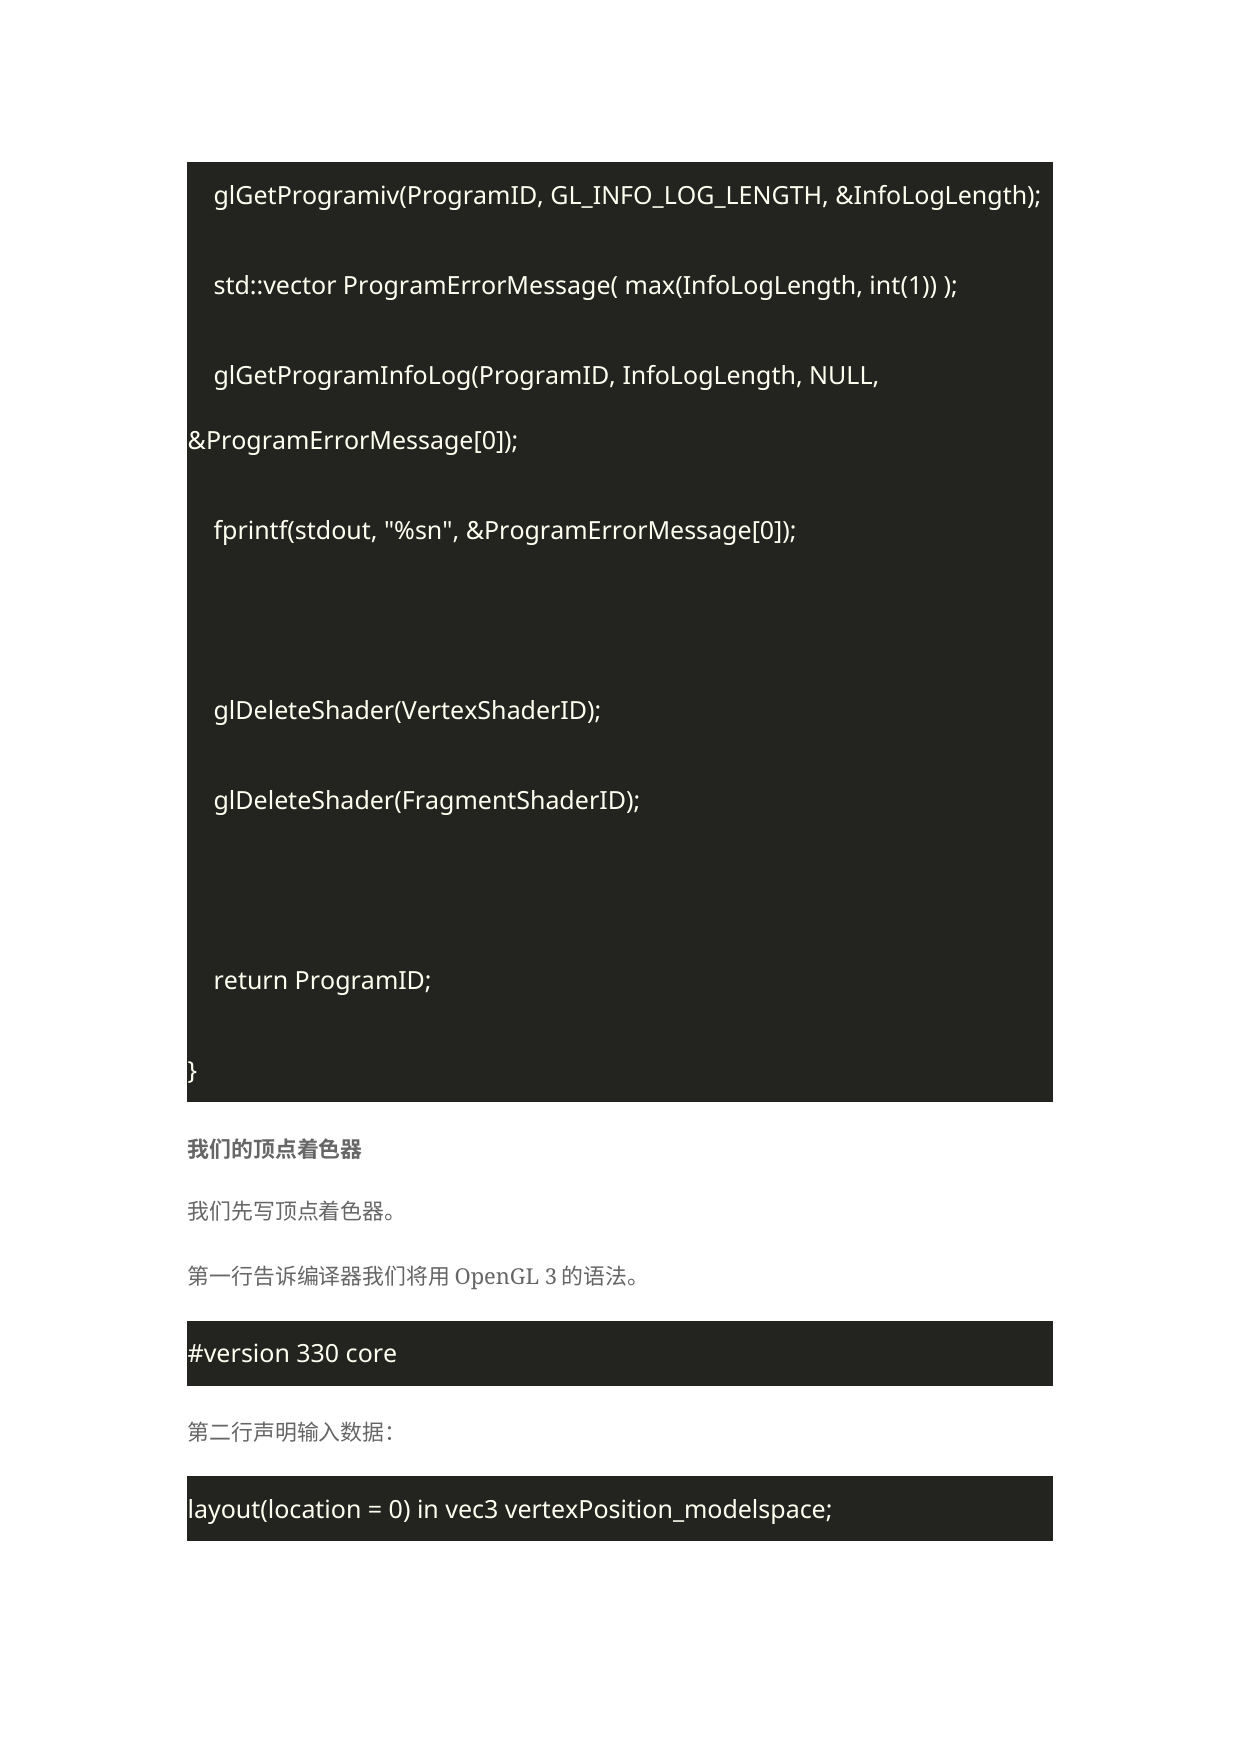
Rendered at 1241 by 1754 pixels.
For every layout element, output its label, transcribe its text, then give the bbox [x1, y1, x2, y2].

text glDeleteShader(VertexShaderID); [187, 677, 1053, 742]
text 我们先写顶点着色器。 第一行告诉编译器我们将用OpenGL 3的语法。 [187, 1194, 1053, 1291]
text } [187, 1037, 1053, 1102]
text std::vector ProgramErrorMessage( max(InfoLogLength, int(1)) ); [187, 252, 1053, 317]
subtitle 我们的顶点着色器 [187, 1131, 1053, 1164]
text glDeleteShader(FragmentShaderID); [187, 767, 1053, 832]
text #version 330 core [187, 1321, 1053, 1386]
text layout(location = 0) in vec3 vertexPosition_modelspace; [187, 1476, 1053, 1541]
text fprintf(stdout, "%sn", &ProgramErrorMessage[0]); [187, 497, 1053, 562]
text 第二行声明输入数据： [187, 1415, 1053, 1447]
text glGetProgramInfoLog(ProgramID, InfoLogLength, NULL, &ProgramErrorMessage[0]); [187, 342, 1053, 472]
text return ProgramID; [187, 947, 1053, 1012]
text glGetProgramiv(ProgramID, GL_INFO_LOG_LENGTH, &InfoLogLength); [187, 162, 1053, 227]
